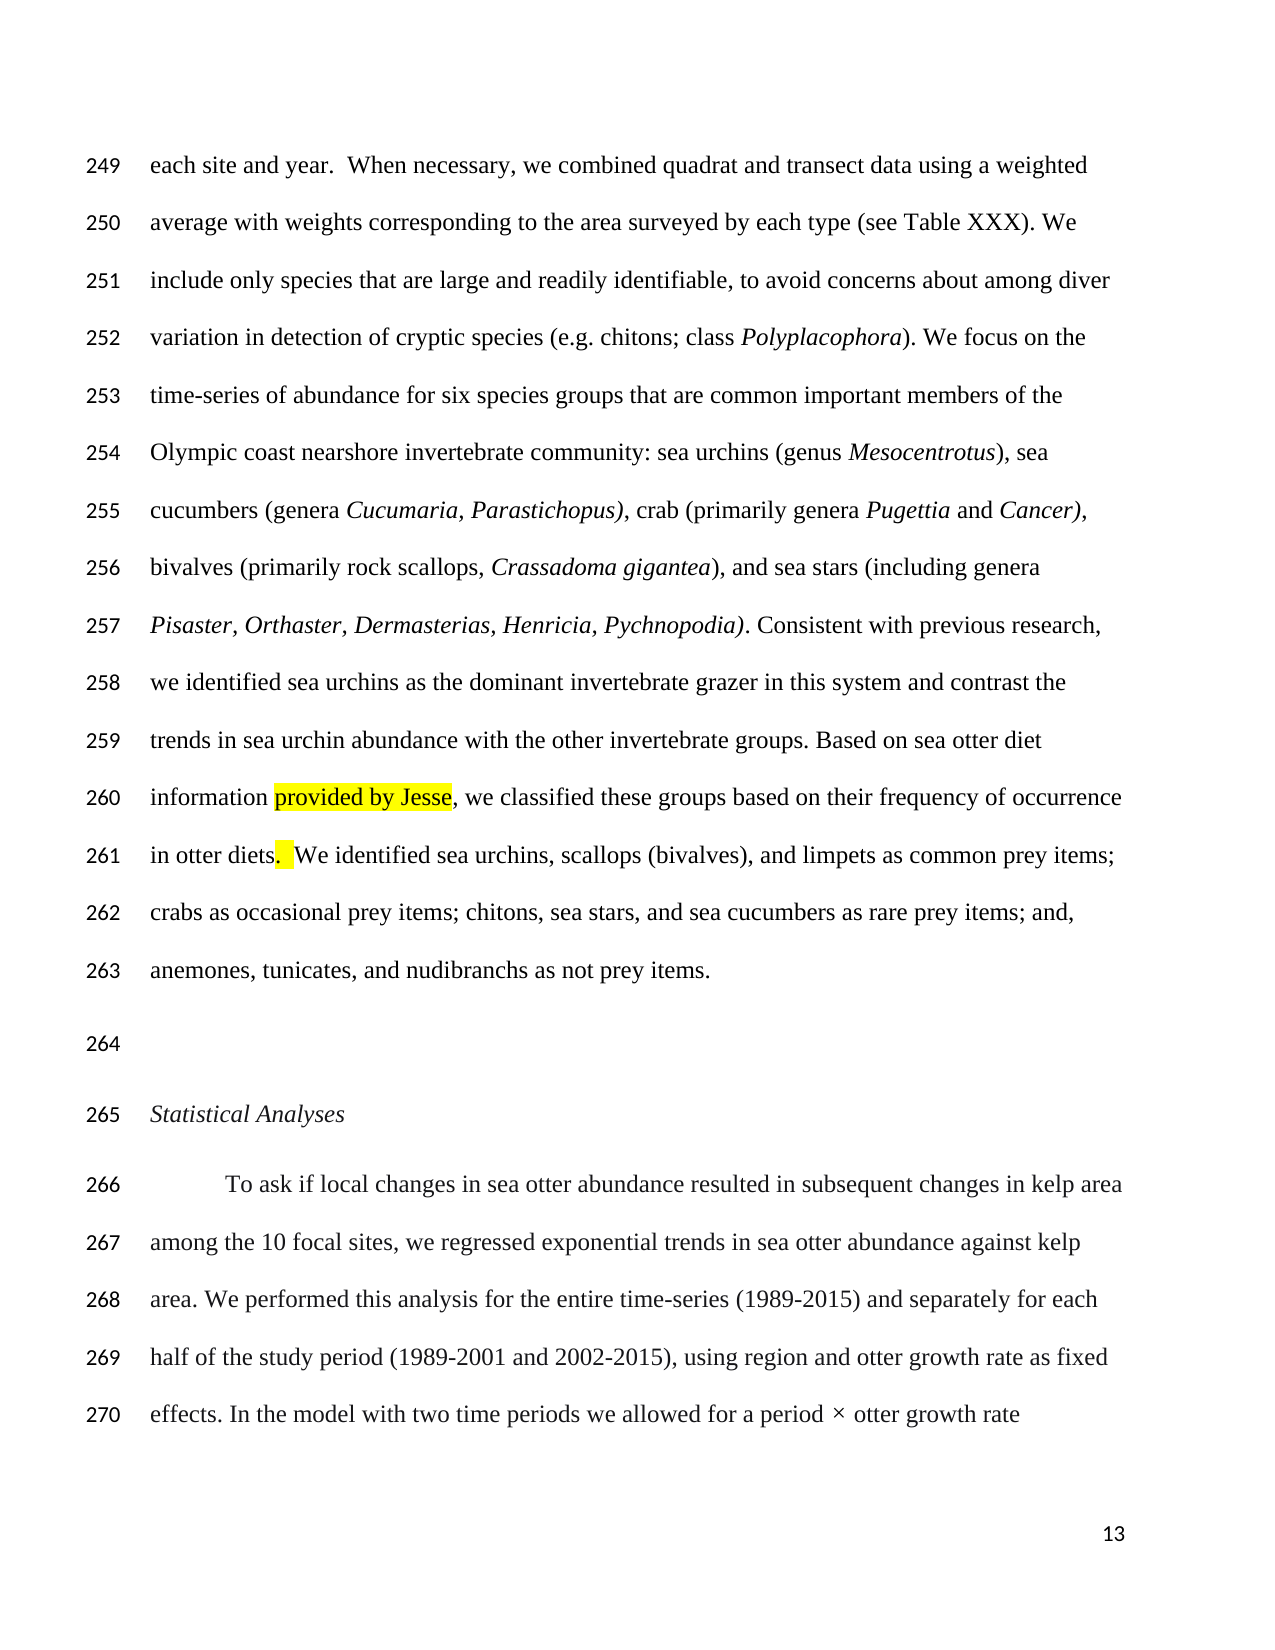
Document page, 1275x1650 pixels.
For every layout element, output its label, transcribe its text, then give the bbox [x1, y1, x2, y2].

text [150, 1169, 1125, 1428]
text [150, 150, 1125, 984]
text Statistical Analyses [150, 1099, 1125, 1128]
